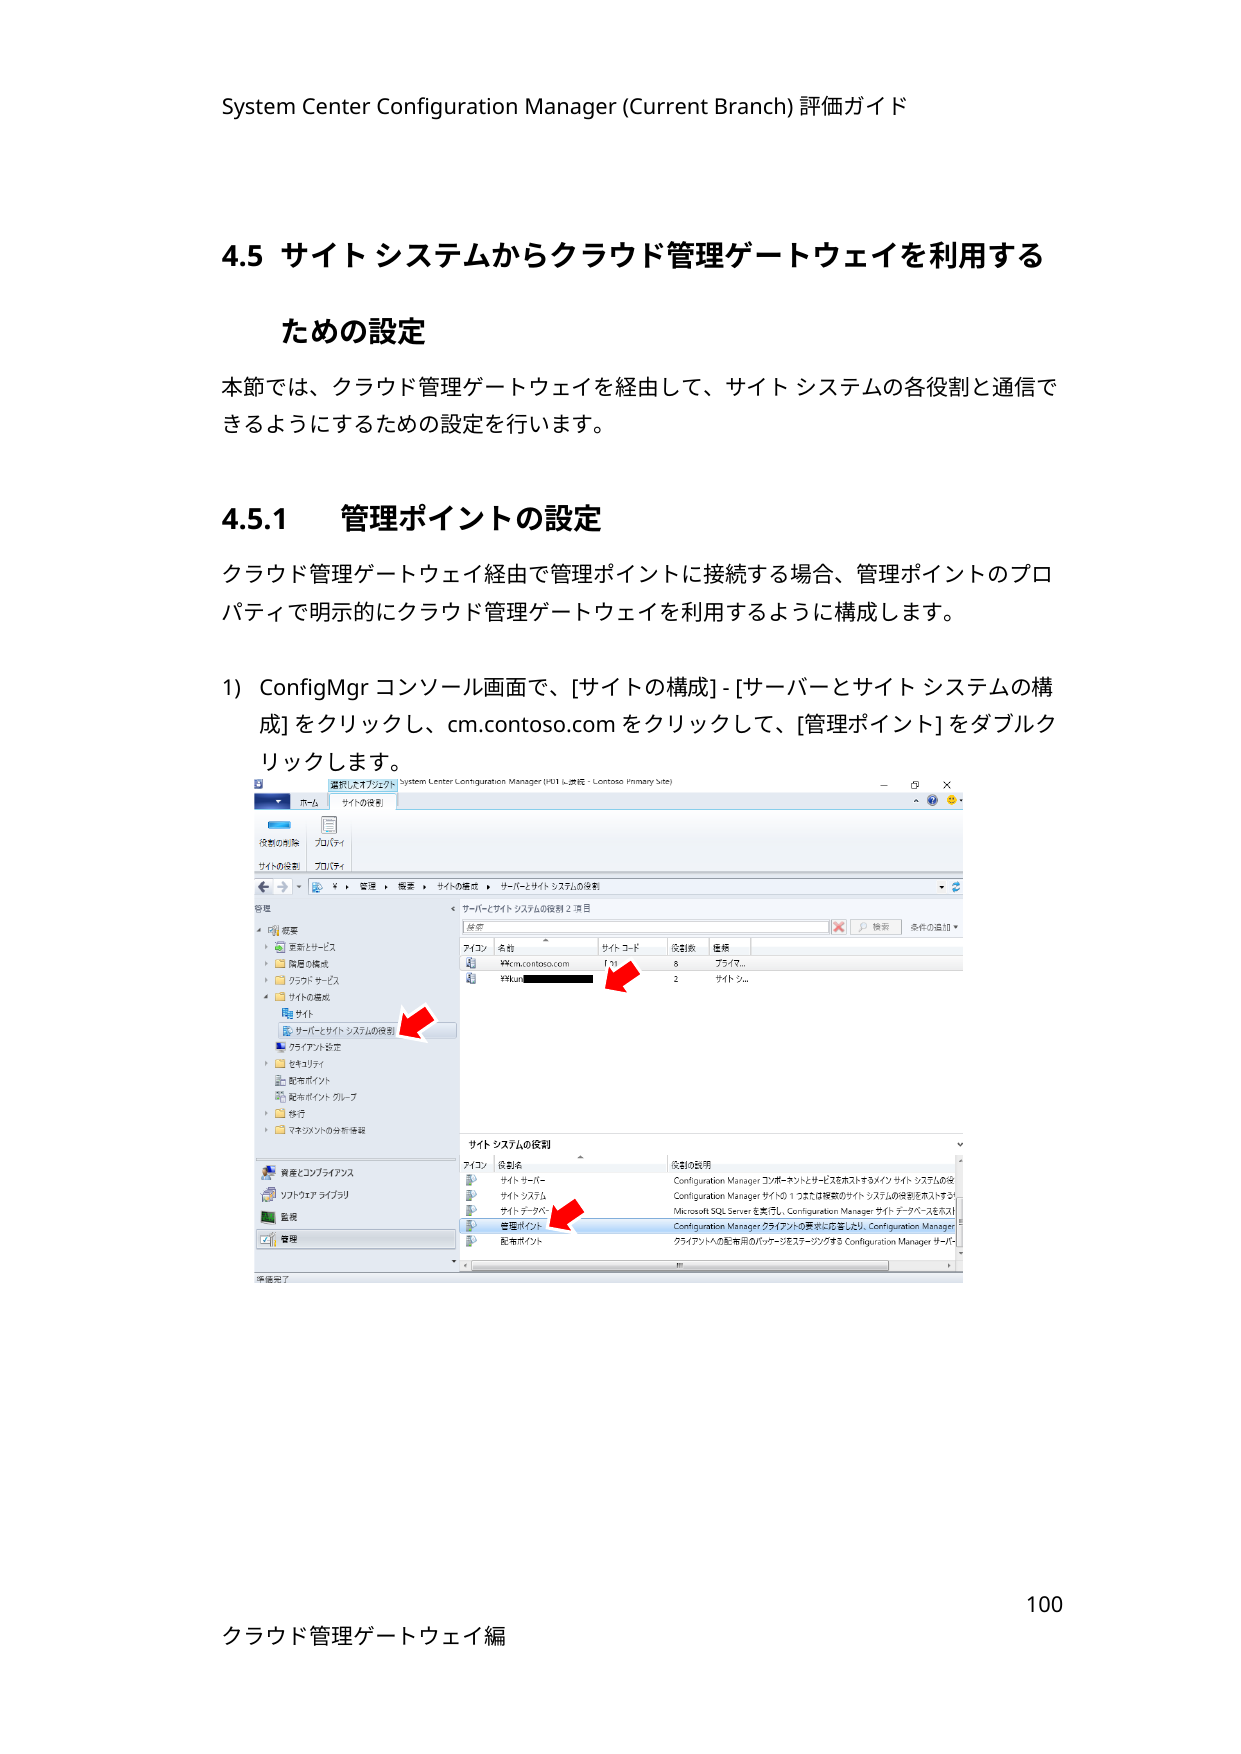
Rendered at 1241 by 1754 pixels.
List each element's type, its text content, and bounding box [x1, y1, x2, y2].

subtitle サイト システムからクラウド管理ゲートウェイを利用するための設定 [222, 217, 1063, 367]
text 本節では、クラウド管理ゲートウェイを経由して、サイト システムの各役割と通信できるようにするための設定を行います。 [222, 367, 1063, 442]
list ConfigMgr コンソール画面で、[サイトの構成] - [サーバーとサイト システムの構成] をクリックし、cm.contoso.com をクリックして、[管理ポイント] をダブルクリックします。 [222, 667, 1063, 779]
subtitle 管理ポイントの設定 [222, 479, 1063, 554]
text クラウド管理ゲートウェイ経由で管理ポイントに接続する場合、管理ポイントのプロパティで明示的にクラウド管理ゲートウェイを利用するように構成します。 [222, 554, 1063, 629]
picture [254, 779, 963, 1283]
